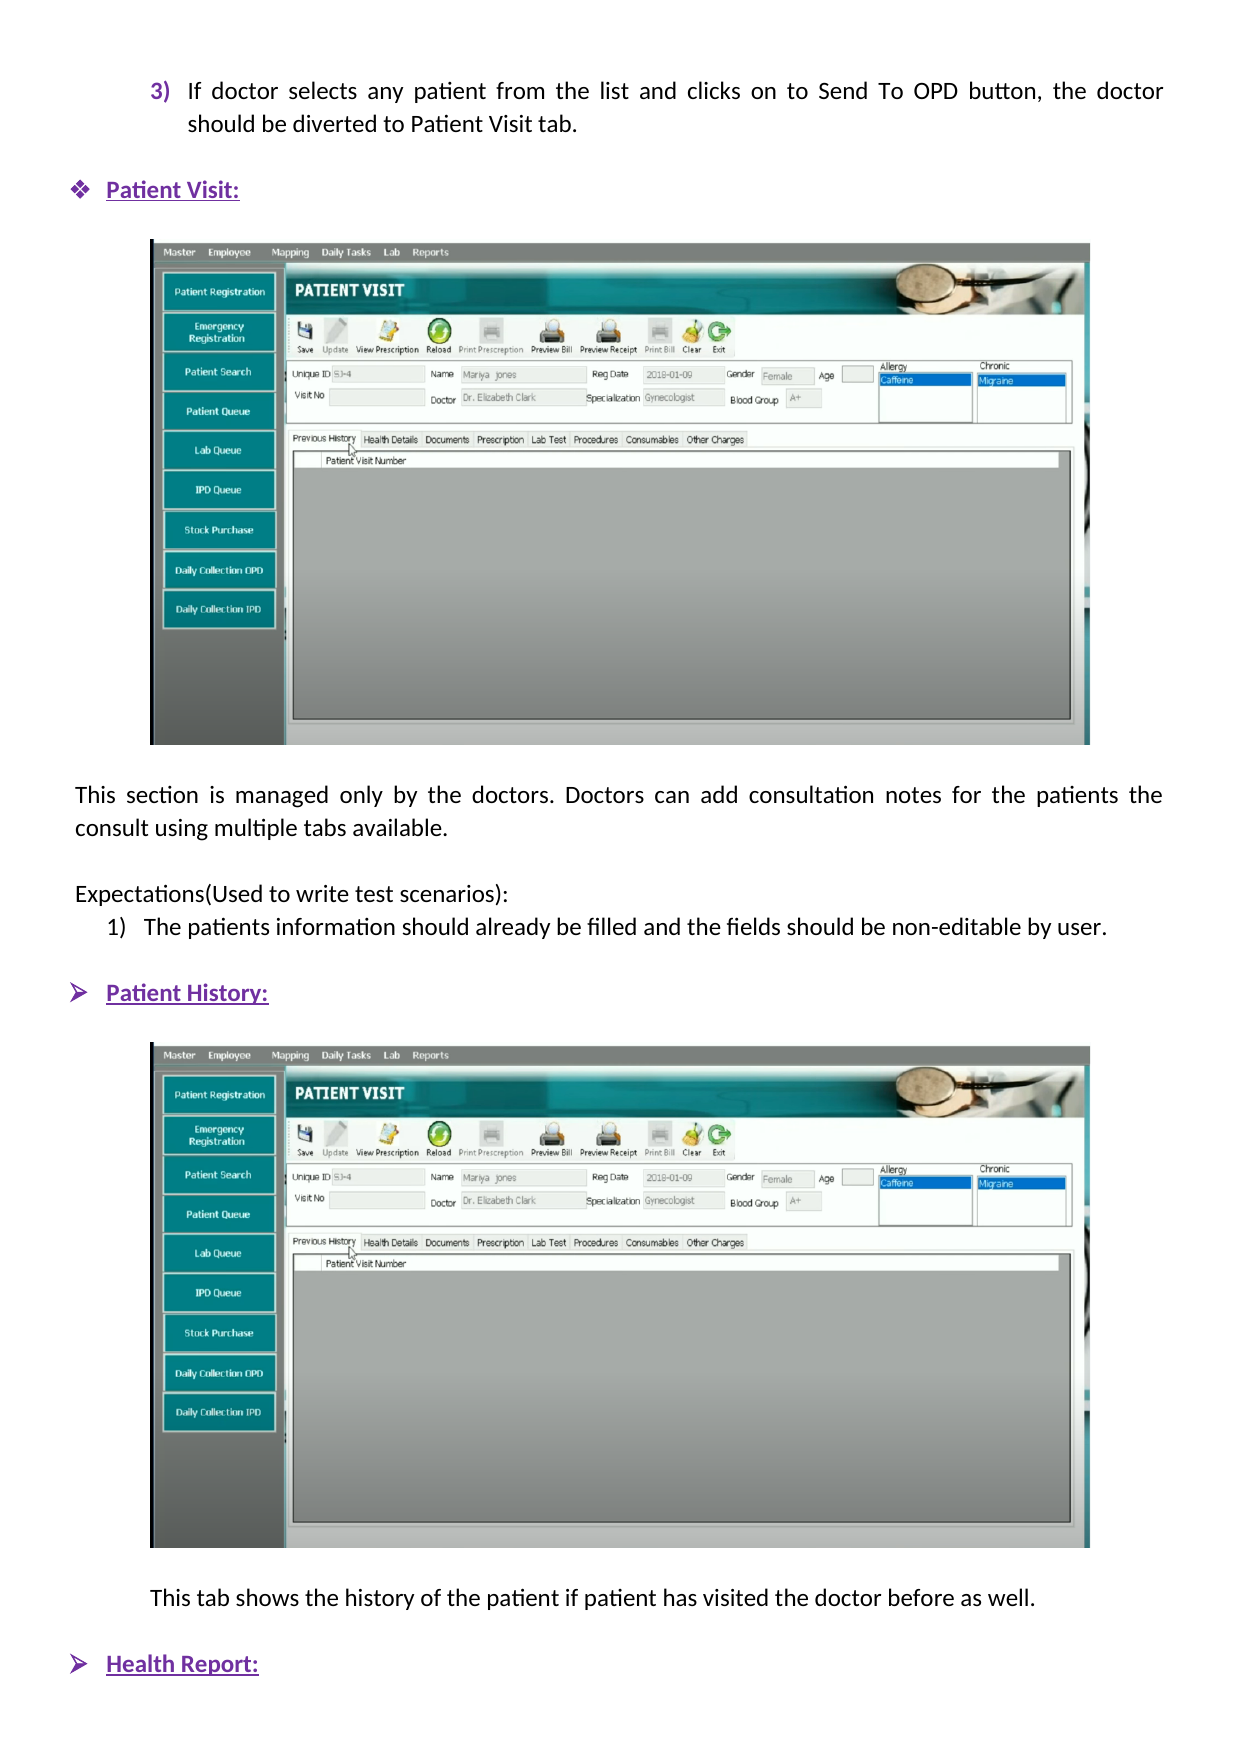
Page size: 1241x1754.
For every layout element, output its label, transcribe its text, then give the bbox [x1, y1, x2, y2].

list Health Report: [69, 1648, 1165, 1679]
list This tab shows the history of the patient if patient has visited the doctor before as well. [75, 1582, 1165, 1613]
list Patient History: [69, 977, 1165, 1007]
picture [150, 1042, 1091, 1548]
list The patients information should already be filled and the fields should be non-editable by user. [106, 911, 1165, 942]
list This section is managed only by the doctors. Doctors can add consultation notes for the patients the consult using multiple tabs available. [75, 779, 1165, 843]
list If doctor selects any patient from the list and clicks on to Send To OPD button, the doctor should be diverted to Patient Visit tab. [150, 75, 1165, 138]
list Expectations(Used to write test scenarios): [75, 878, 1165, 909]
list Patient Visit: [69, 174, 1165, 204]
picture [150, 239, 1091, 745]
